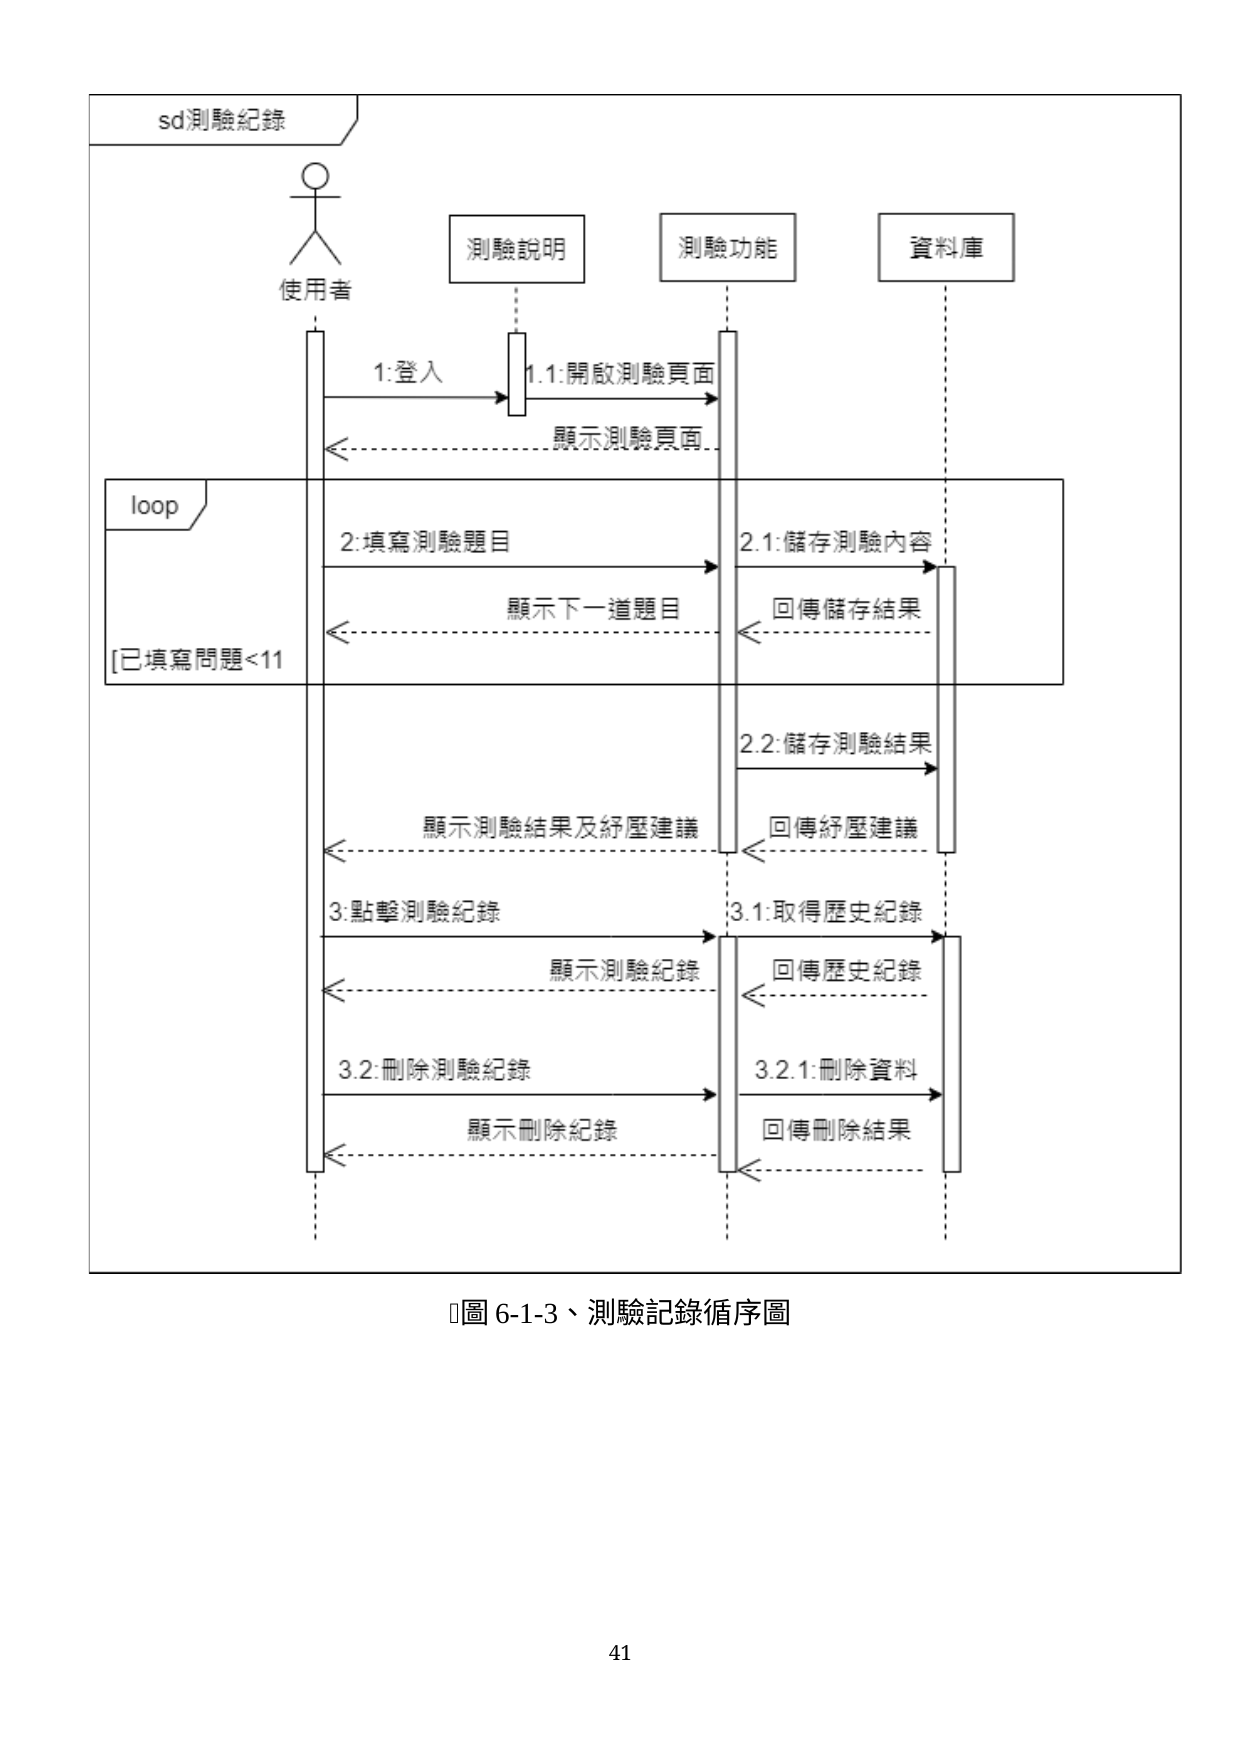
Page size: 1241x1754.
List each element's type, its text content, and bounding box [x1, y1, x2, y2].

picture [88, 94, 1182, 1274]
text 圖6-1-3、測驗記錄循序圖 [89, 1274, 1152, 1348]
